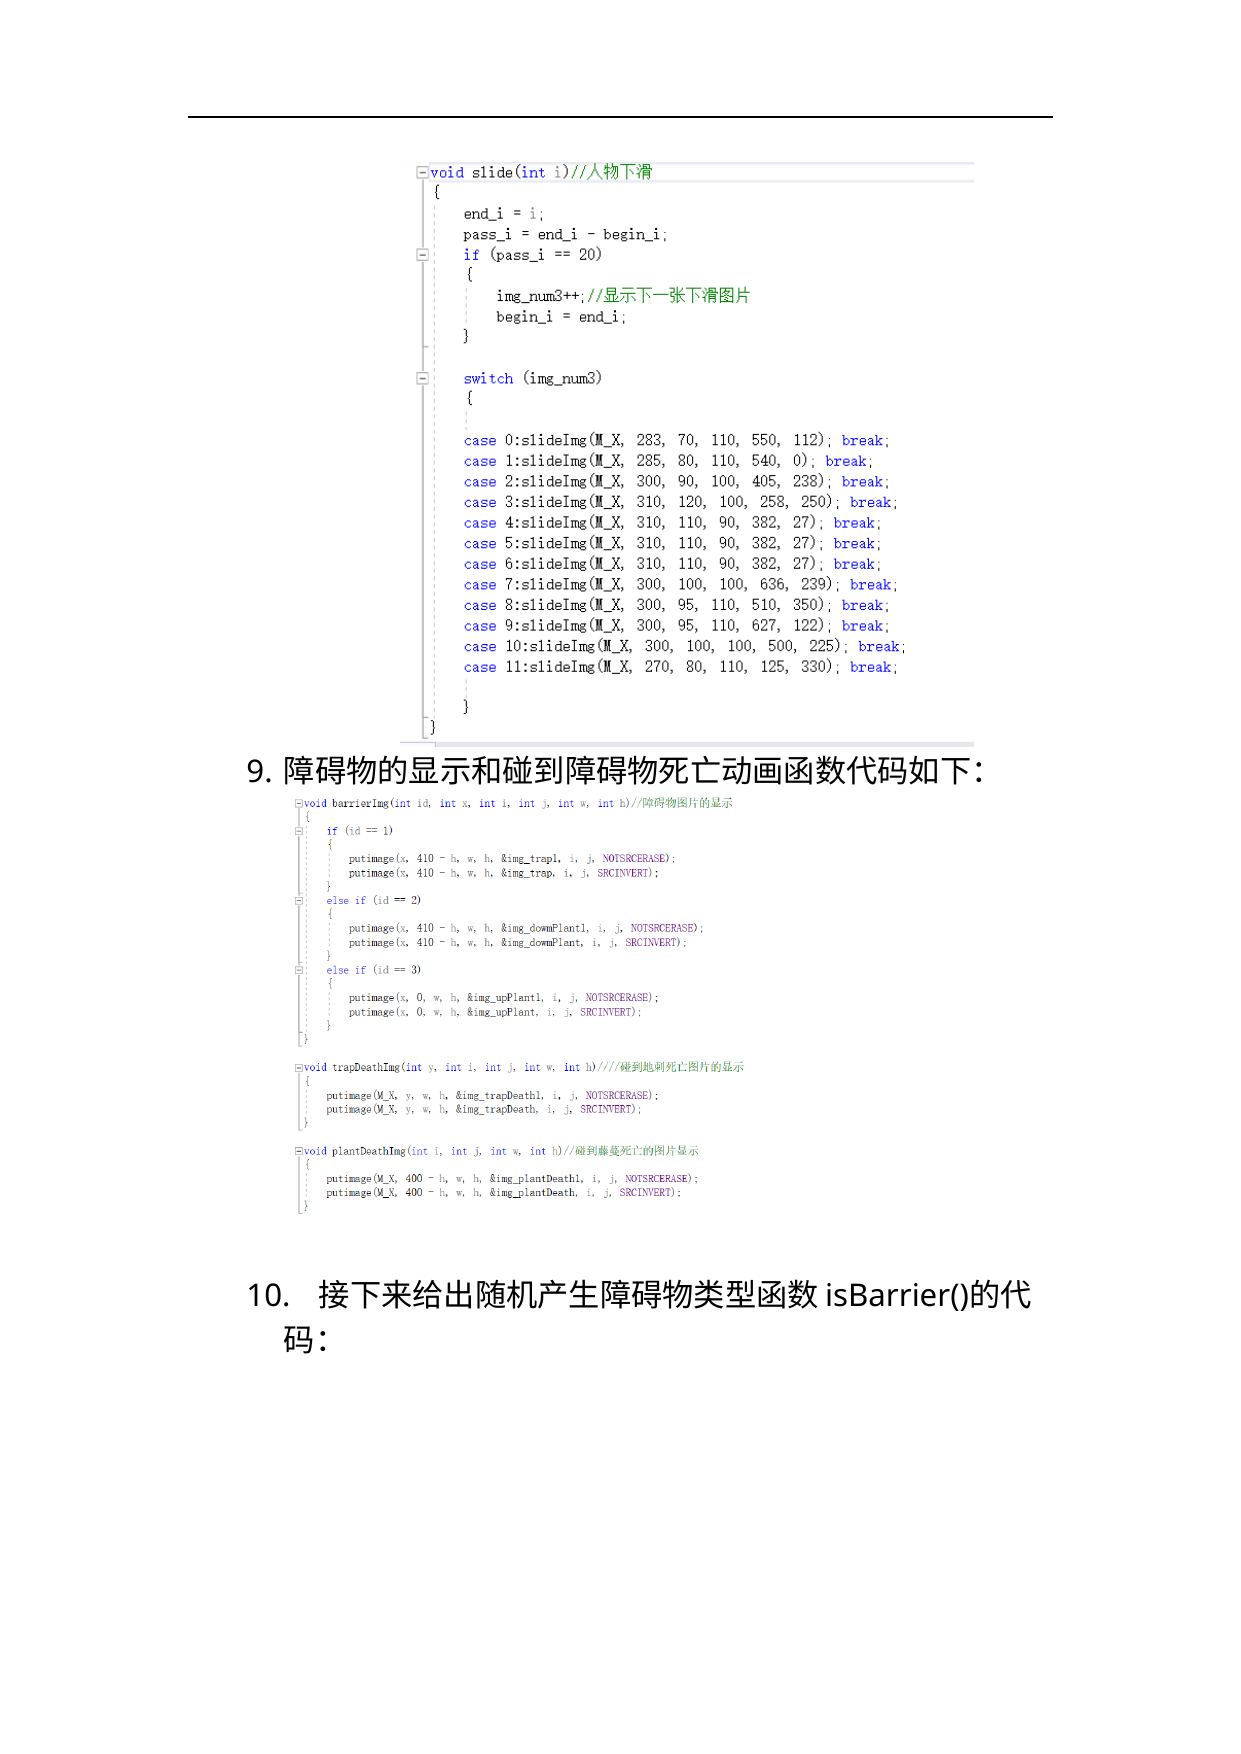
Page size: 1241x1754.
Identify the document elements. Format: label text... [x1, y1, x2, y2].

picture [400, 162, 975, 747]
picture [283, 792, 804, 1228]
list 障碍物的显示和碰到障碍物死亡动画函数代码如下： [246, 747, 1053, 792]
list 接下来给出随机产生障碍物类型函数isBarrier()的代码： [246, 1270, 1053, 1361]
